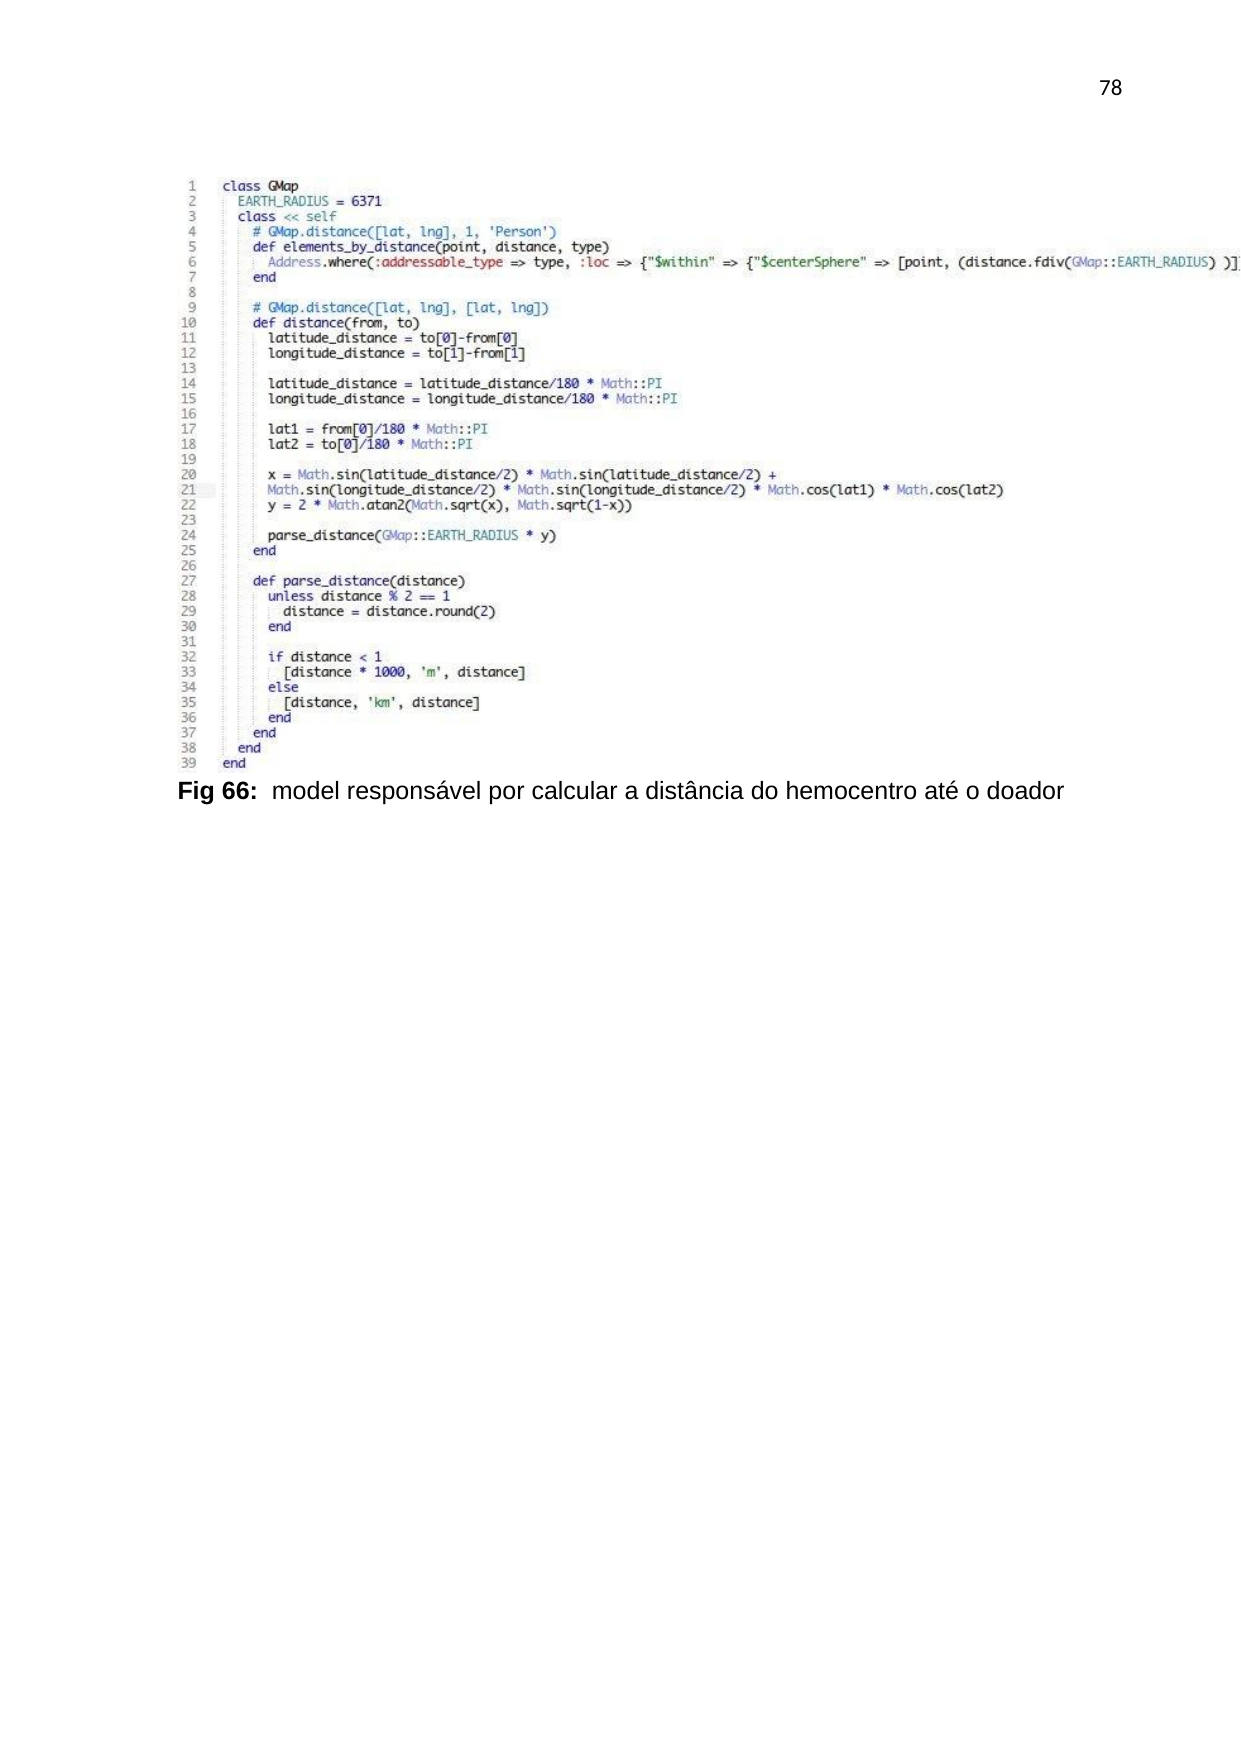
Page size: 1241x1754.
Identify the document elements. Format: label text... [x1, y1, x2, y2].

text Fig 66: model responsável por calcular a distância do hemocentro até o doador [177, 776, 1122, 805]
picture [177, 177, 1241, 773]
